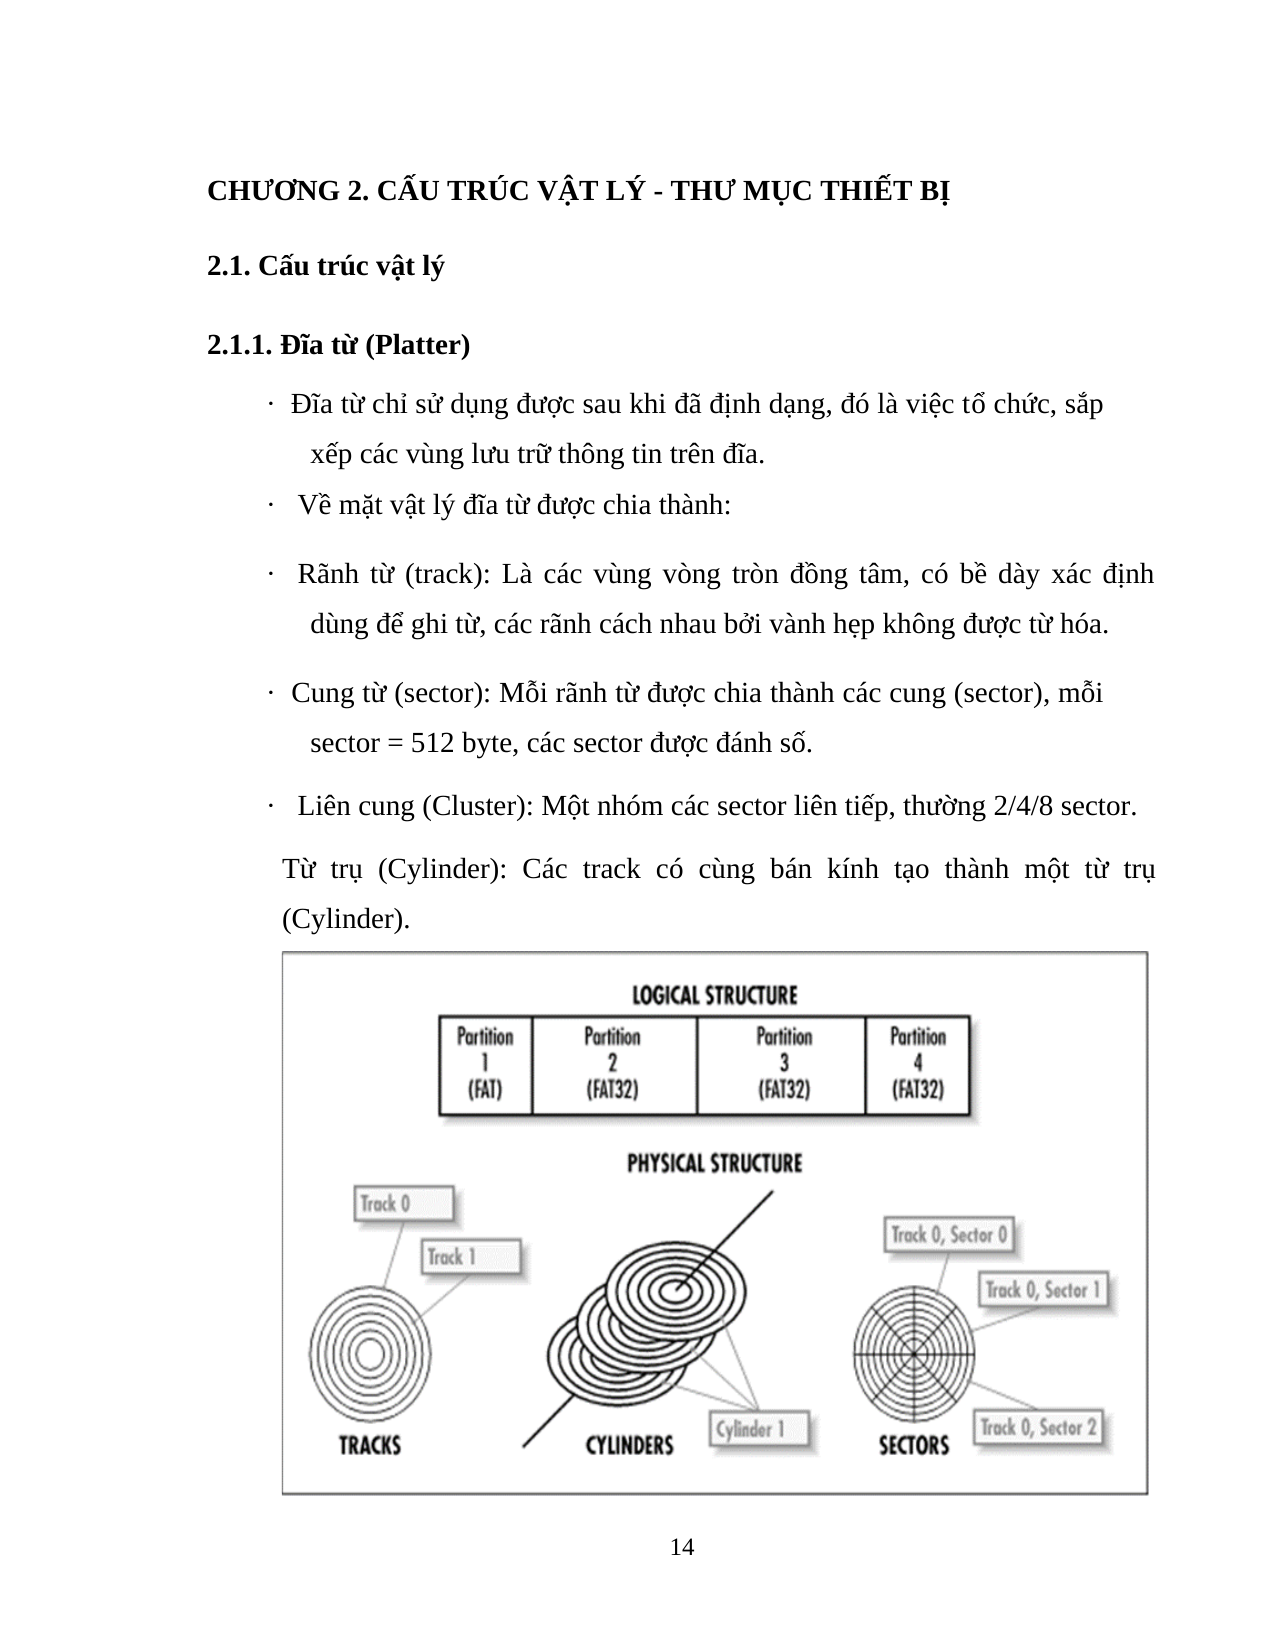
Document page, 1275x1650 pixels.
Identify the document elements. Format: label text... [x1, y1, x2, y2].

text · Về mặt vật lý đĩa từ được chia thành: [266, 487, 1157, 520]
text Từ trụ (Cylinder): Các track có cùng bán kính tạo thành một từ trụ (Cylinder). [282, 851, 1157, 935]
text · Liên cung (Cluster): Một nhóm các sector liên tiếp, thường 2/4/8 sector. [266, 788, 1157, 822]
subtitle CHƯƠNG 2. CẤU TRÚC VẬT LÝ - THƯ MỤC THIẾT BỊ [207, 173, 1157, 206]
text · Đĩa từ chỉ sử dụng được sau khi đã định dạng, đó là việc tổ chức, sắp xếp các vùng lưu trữ thông tin trên đĩa. [266, 386, 1105, 470]
text · Rãnh từ (track): Là các vùng vòng tròn đồng tâm, có bề dày xác định dùng để ghi từ, các rãnh cách nhau bởi vành hẹp không được từ hóa. [266, 556, 1157, 640]
text · Cung từ (sector): Mỗi rãnh từ được chia thành các cung (sector), mỗi sector = 512 byte, các sector được đánh số. [266, 675, 1105, 759]
picture [281, 951, 1150, 1497]
subtitle 2.1.1. Đĩa từ (Platter) [207, 327, 1157, 361]
subtitle 2.1. Cấu trúc vật lý [207, 248, 1157, 282]
